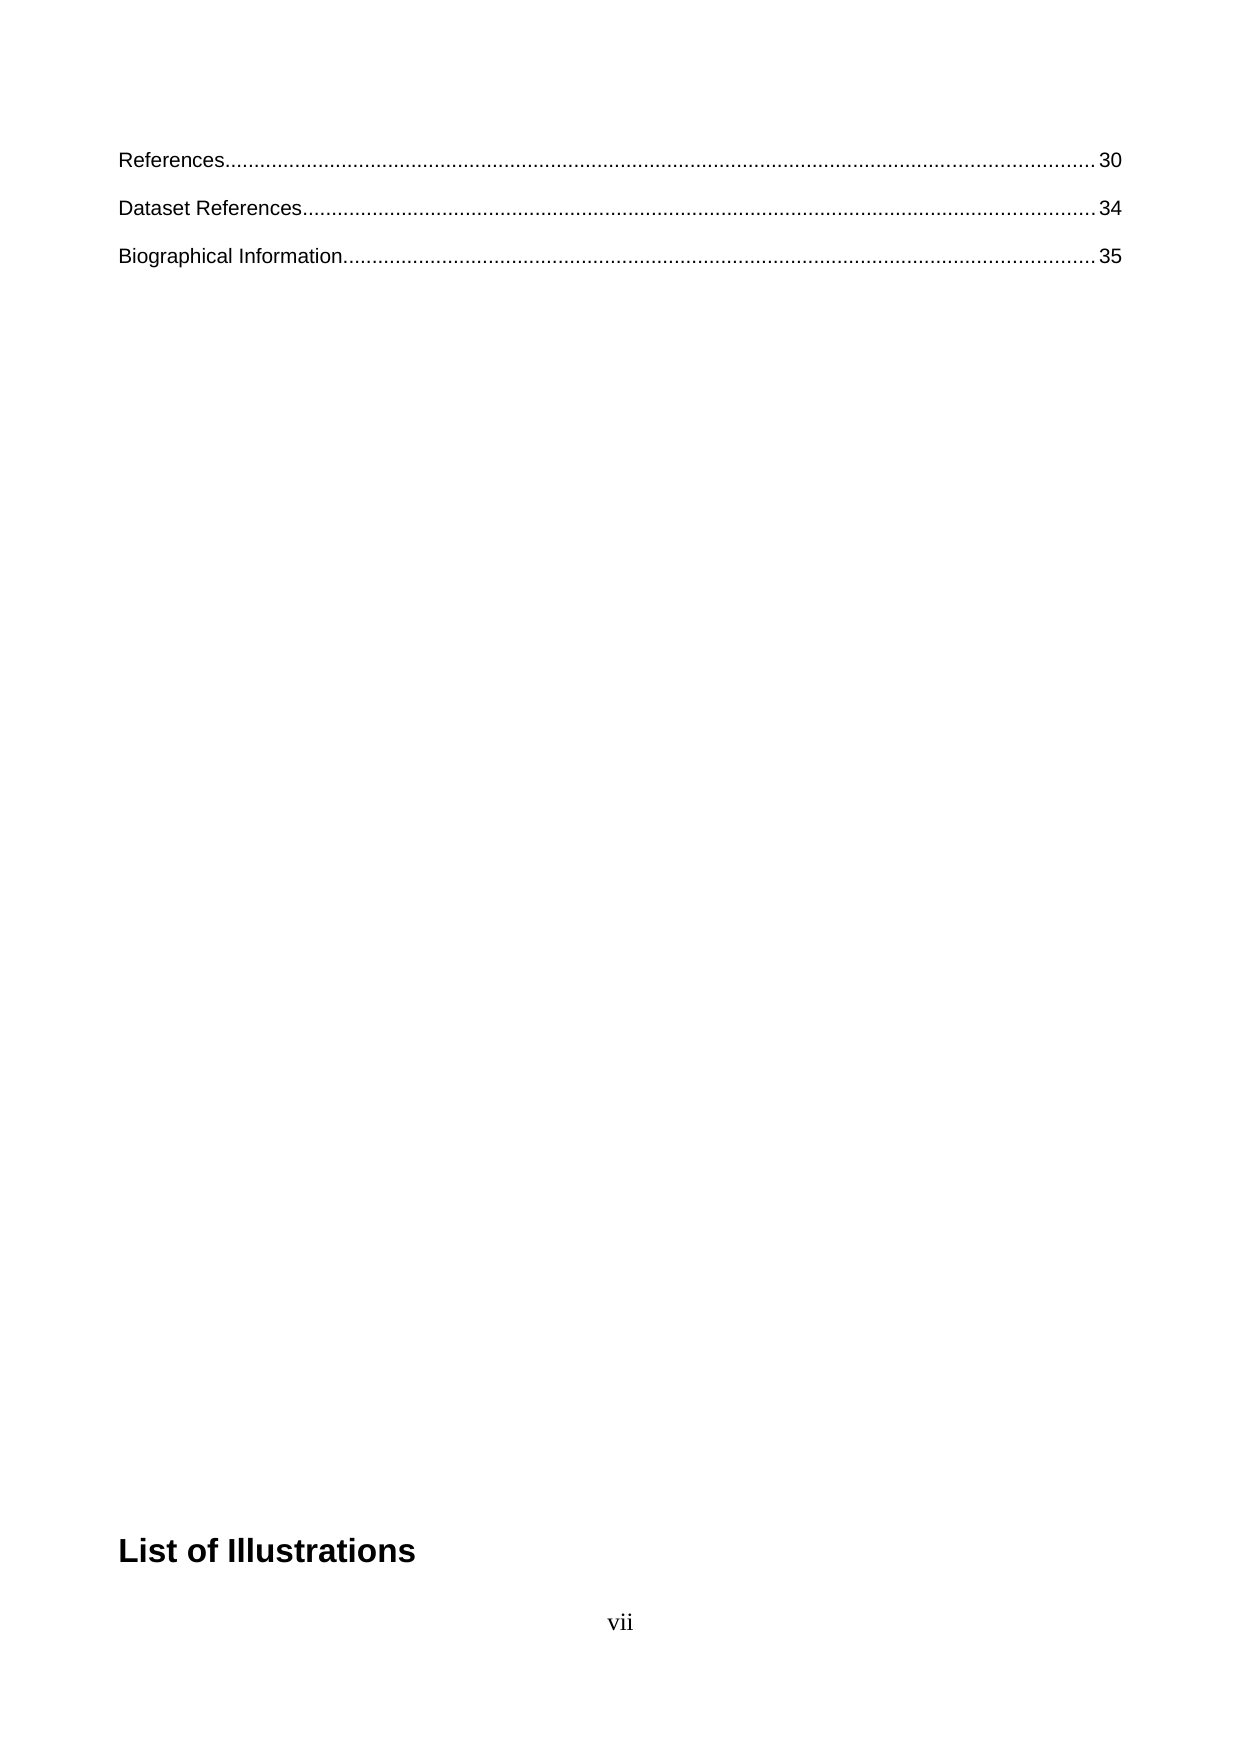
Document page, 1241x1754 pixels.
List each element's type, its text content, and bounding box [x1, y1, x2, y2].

text References 30 [118, 148, 1009, 172]
subtitle List of Illustrations [118, 1531, 1122, 1569]
text Dataset References 34 [118, 196, 1009, 219]
text Biographical Information 35 [118, 243, 1009, 267]
